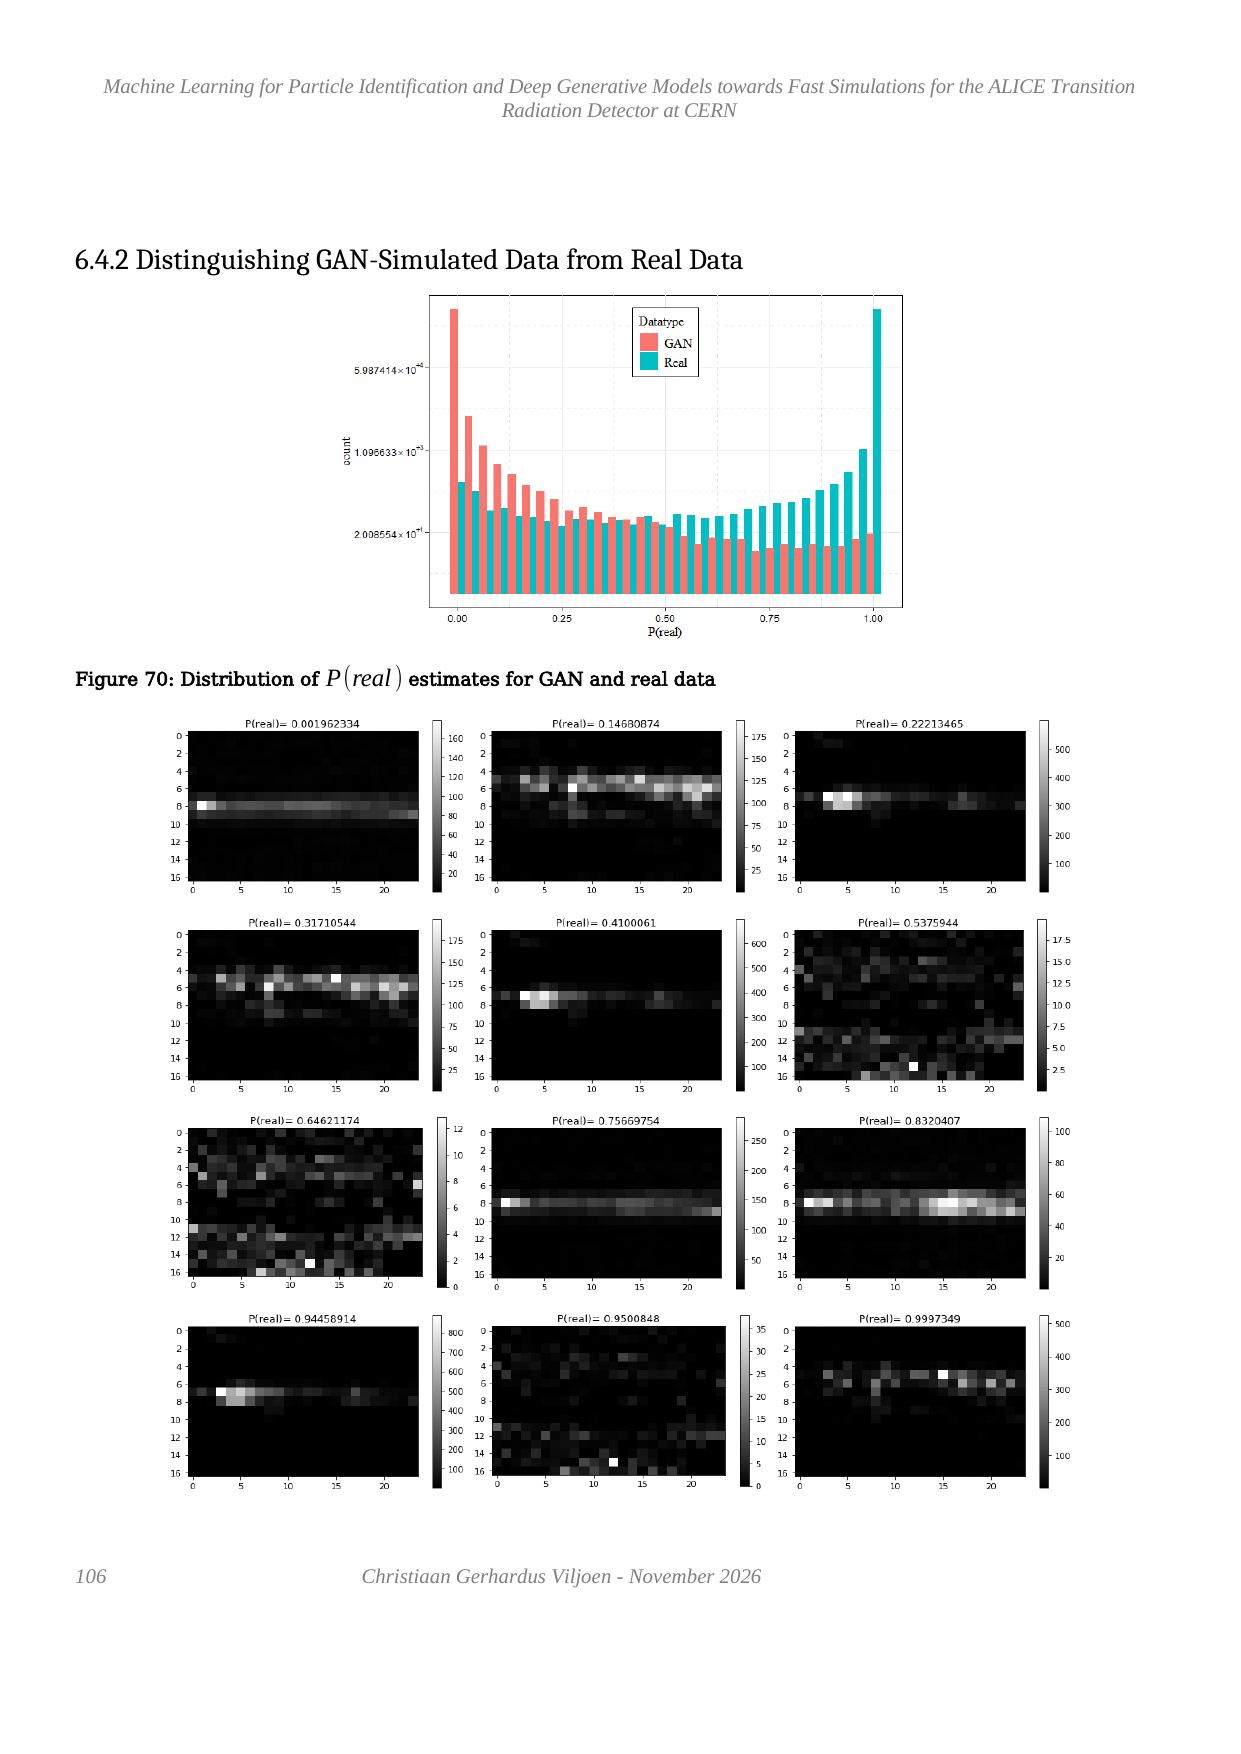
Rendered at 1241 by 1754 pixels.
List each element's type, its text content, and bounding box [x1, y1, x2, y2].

picture [164, 911, 1076, 1099]
picture [164, 1308, 1076, 1496]
subtitle Distinguishing GAN-Simulated Data from Real Data [75, 243, 1165, 277]
text Figure 70: Distribution of estimates for GAN and real data [75, 663, 1165, 693]
picture [333, 289, 908, 644]
picture [164, 1109, 1076, 1297]
picture [164, 712, 1076, 900]
